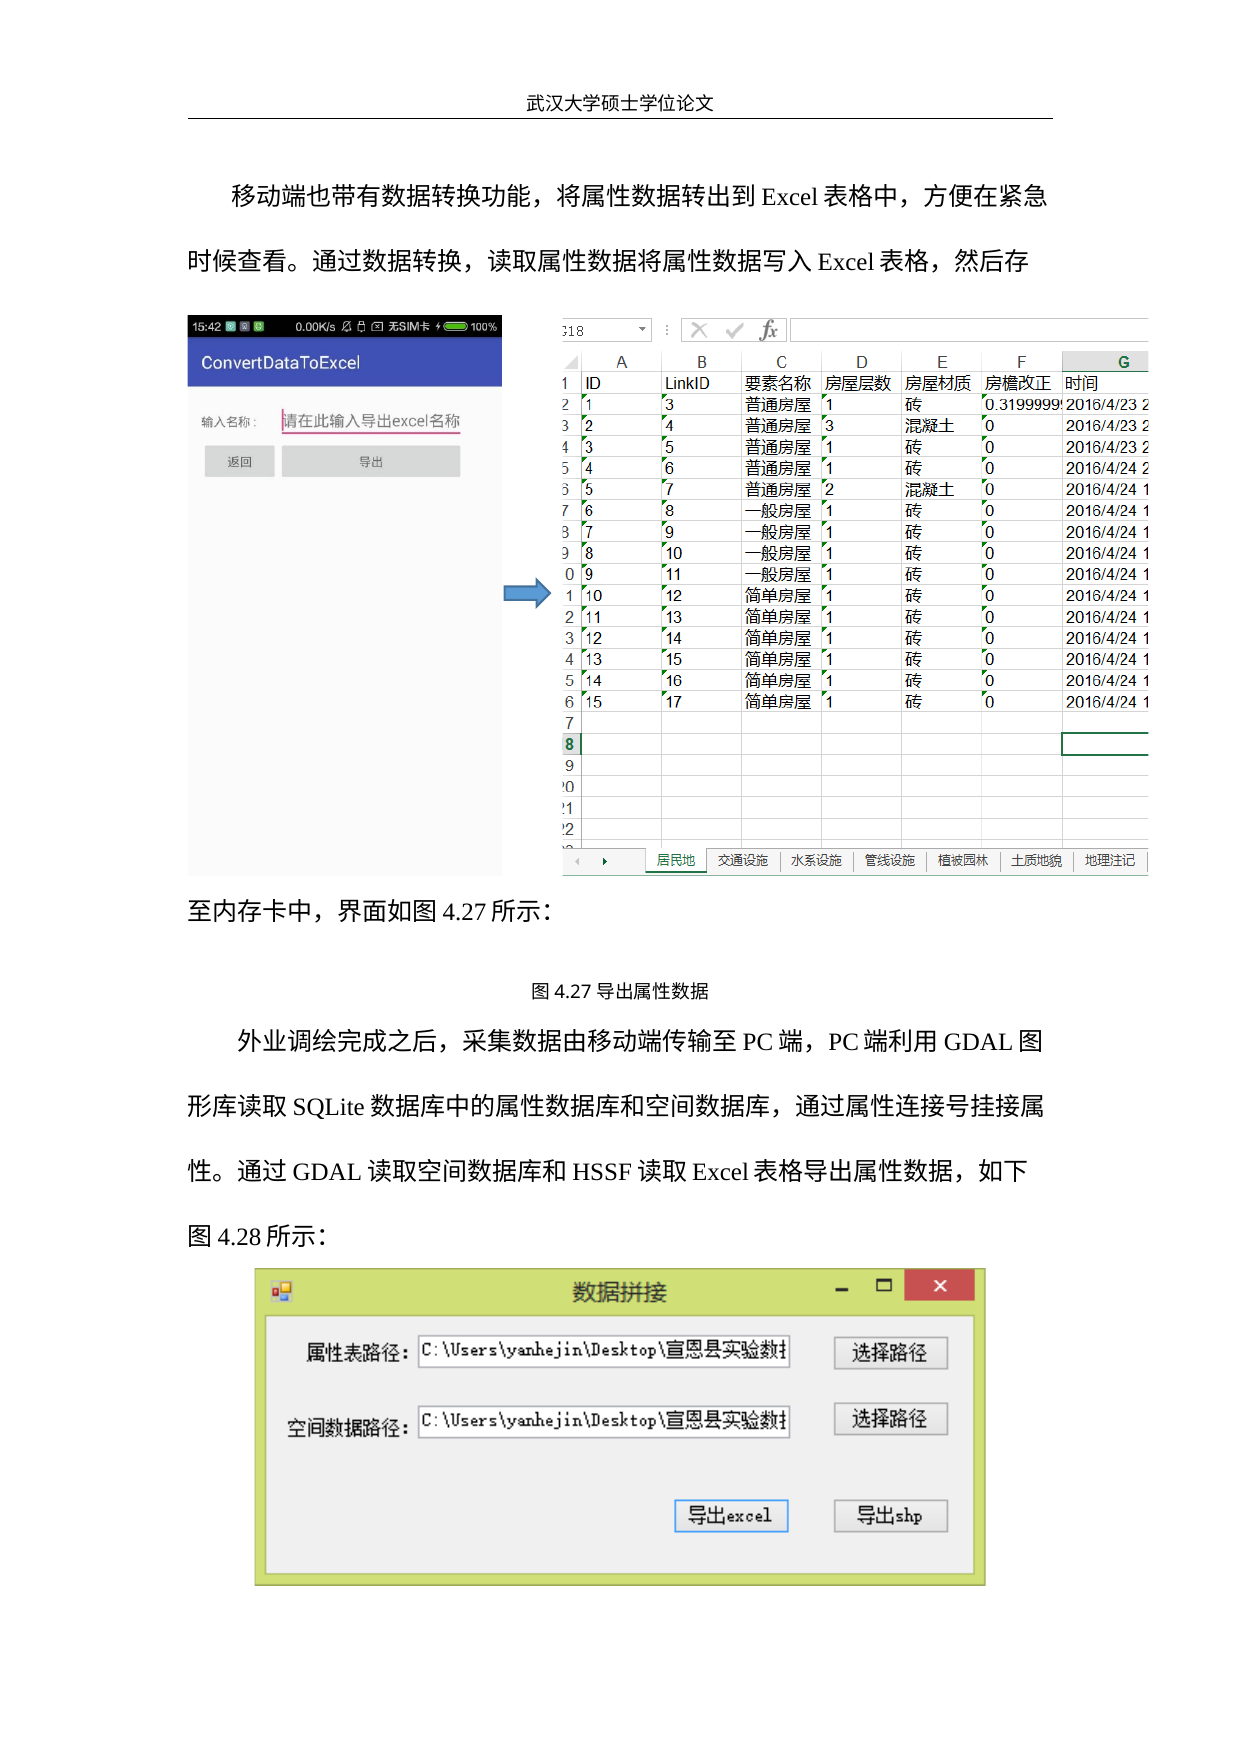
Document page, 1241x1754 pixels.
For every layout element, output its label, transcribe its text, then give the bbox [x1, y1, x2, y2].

picture [254, 1268, 986, 1586]
text 图4.27 导出属性数据 [187, 974, 1053, 1007]
text 外业调绘完成之后，采集数据由移动端传输至PC端，PC端利用GDAL图形库读取SQLite数据库中的属性数据库和空间数据库，通过属性连接号挂接属性。通过GDAL读取空间数据库和HSSF读取Excel表格导出属性数据，如下图4.28所示： [187, 1007, 1053, 1267]
picture [562, 315, 1149, 876]
picture [187, 315, 502, 876]
